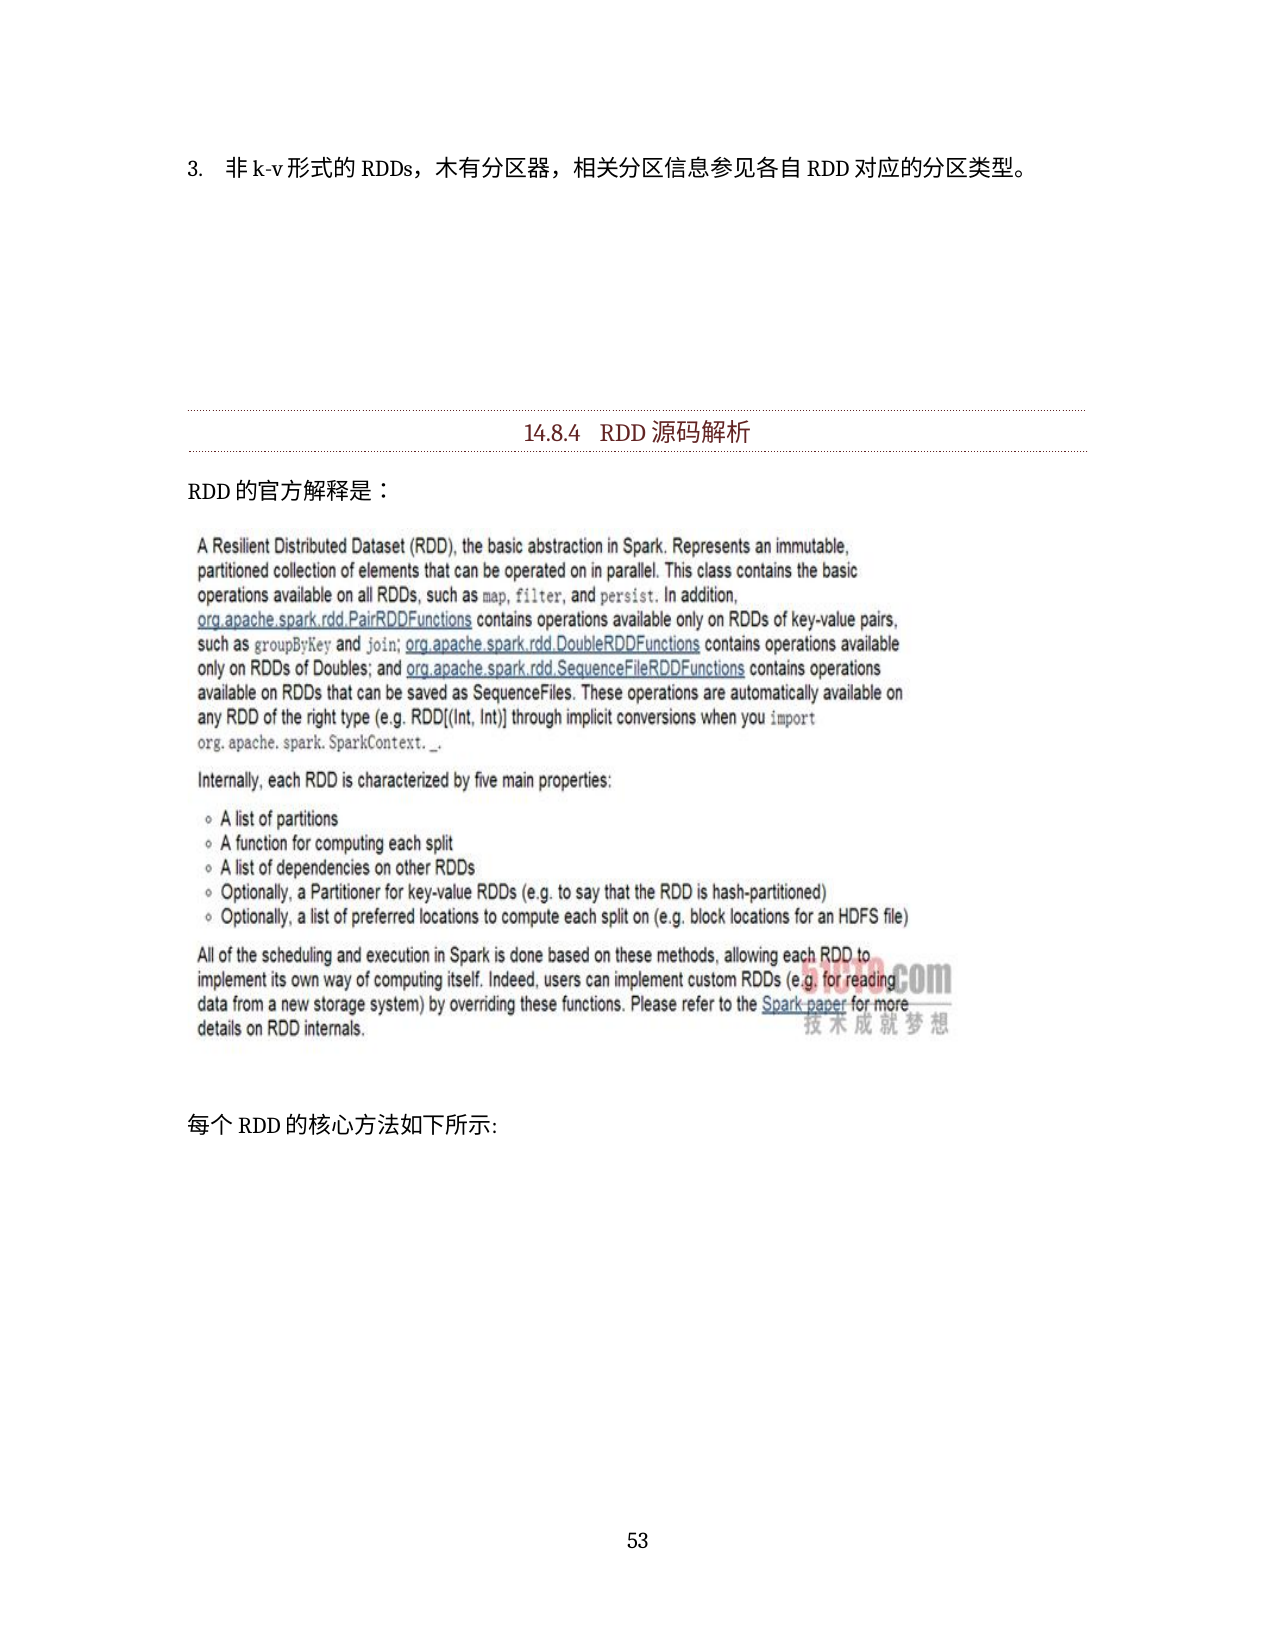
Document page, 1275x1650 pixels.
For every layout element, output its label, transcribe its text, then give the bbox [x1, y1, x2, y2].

picture [187, 528, 966, 1057]
subtitle RDD源码解析 [187, 410, 1087, 452]
text 每个RDD的核心方法如下所示: [187, 1079, 1087, 1140]
text RDD的官方解释是： [187, 475, 1087, 506]
list 非k-v形式的RDDs，木有分区器，相关分区信息参见各自RDD对应的分区类型。 [187, 150, 1087, 183]
